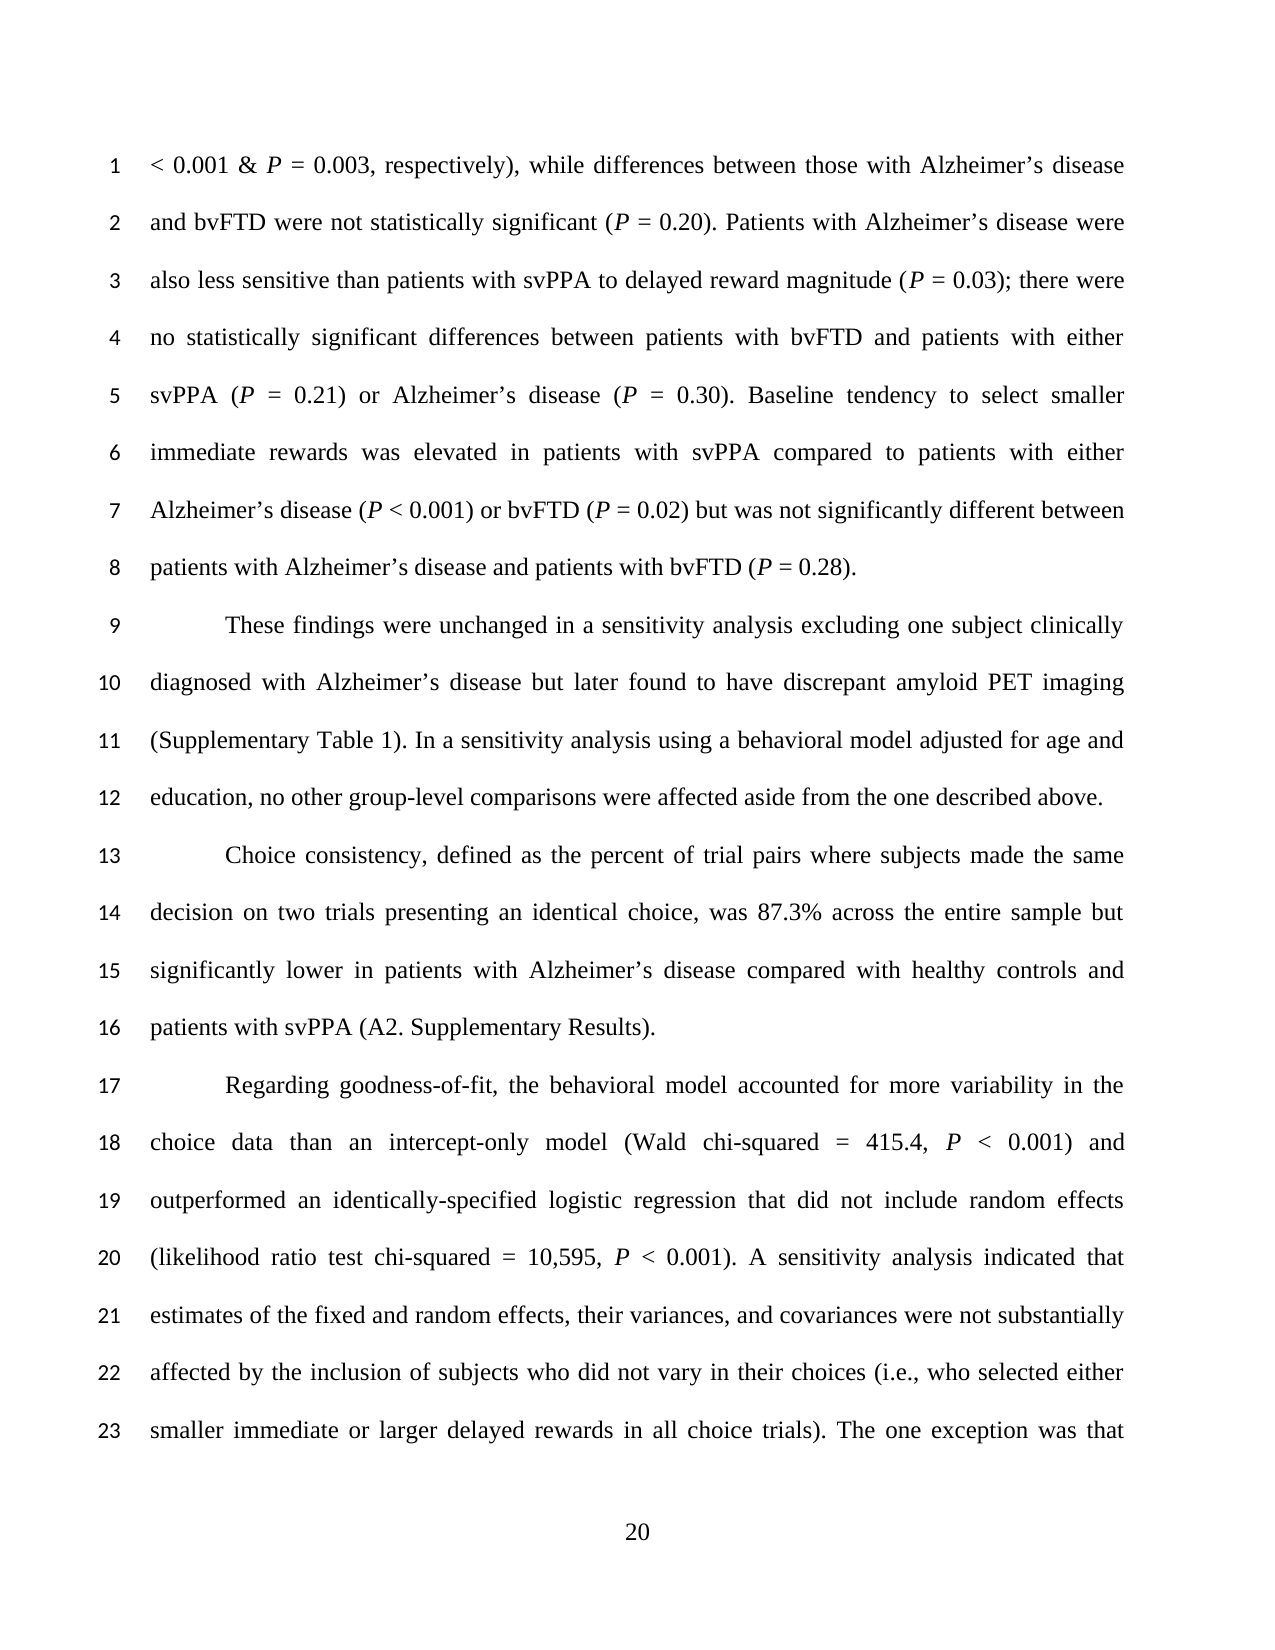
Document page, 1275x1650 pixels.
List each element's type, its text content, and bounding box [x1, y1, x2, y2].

text Choice consistency, defined as the percent of trial pairs where subjects made the same decision on two trials presenting an identical choice, was 87.3% across the entire sample but significantly lower in patients with Alzheimer’s disease compared with healthy controls and patients with svPPA (A2. Supplementary Results). [150, 840, 1125, 1041]
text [150, 150, 1125, 581]
text These findings were unchanged in a sensitivity analysis excluding one subject clinically diagnosed with Alzheimer’s disease but later found to have discrepant amyloid PET imaging (Supplementary Table 1). In a sensitivity analysis using a behavioral model adjusted for age and education, no other group-level comparisons were affected aside from the one described above. [150, 610, 1125, 811]
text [150, 1070, 1125, 1444]
